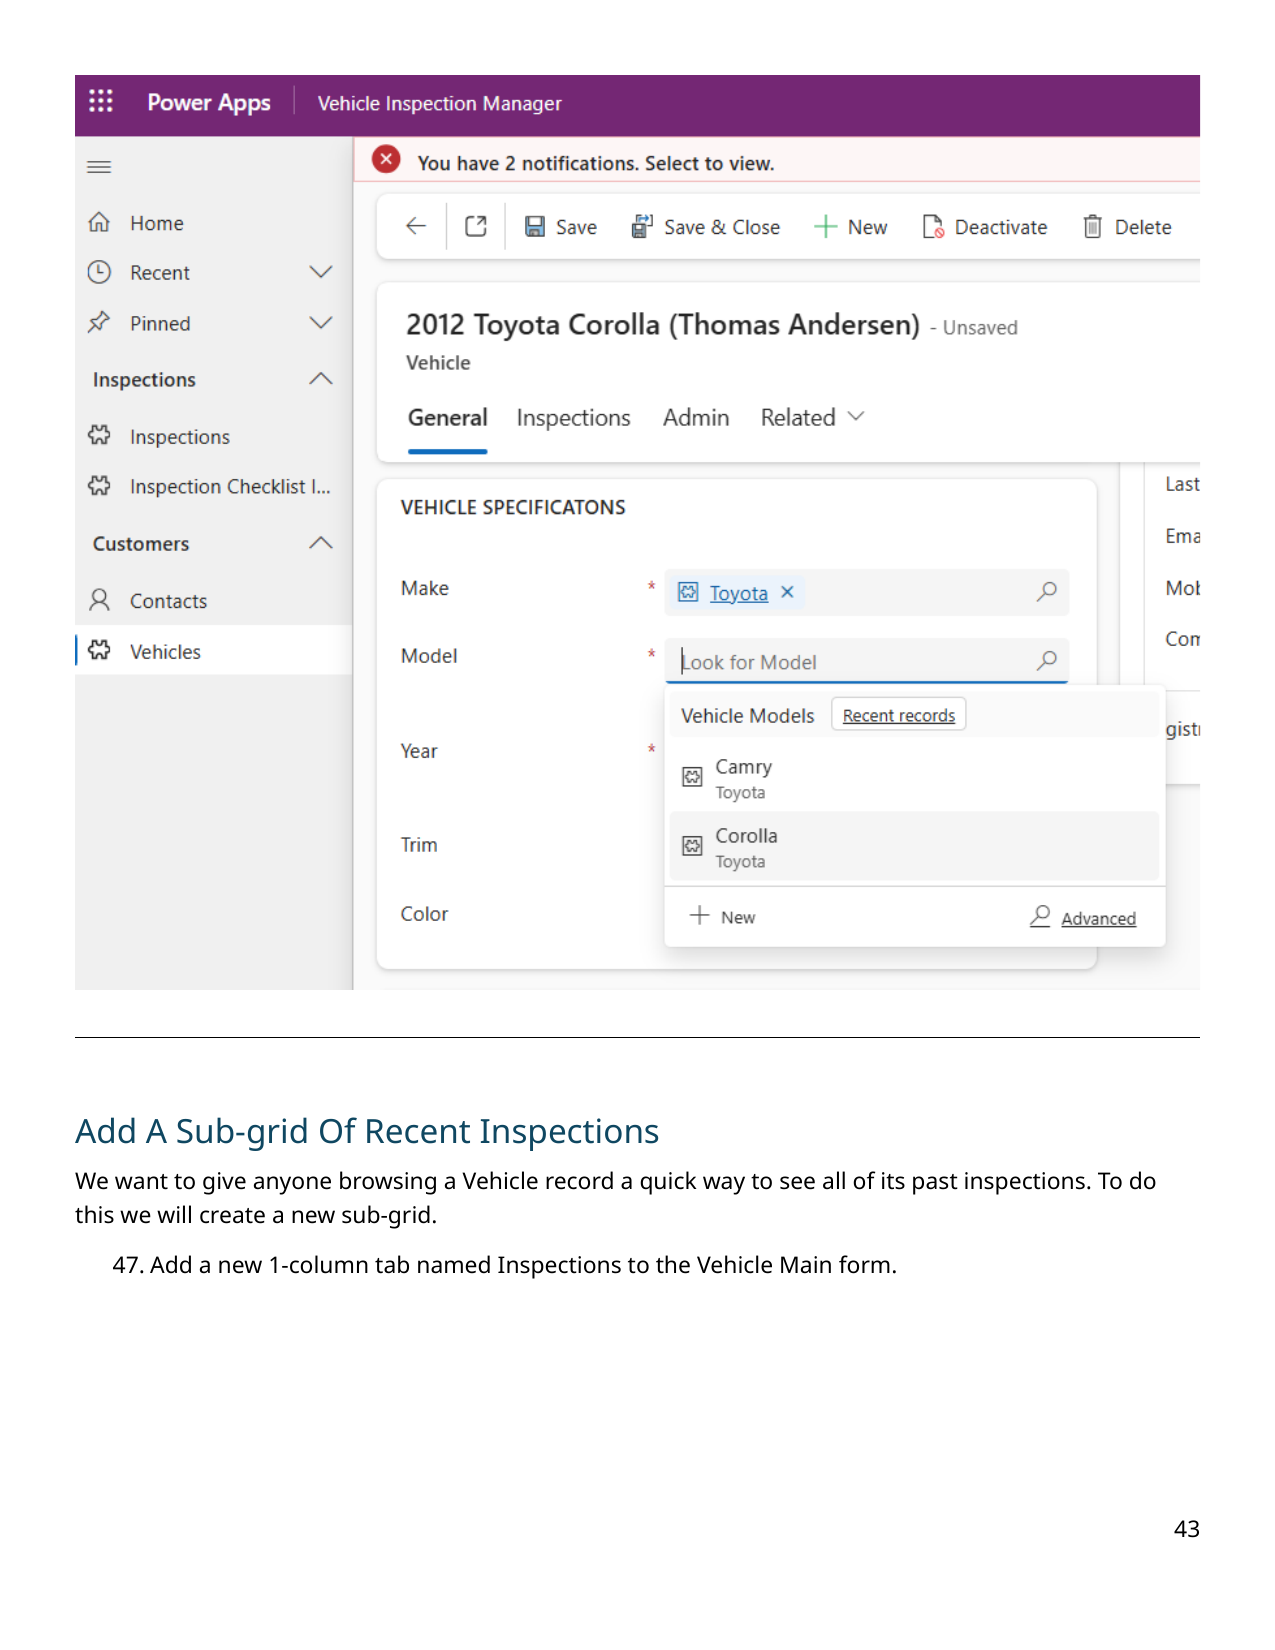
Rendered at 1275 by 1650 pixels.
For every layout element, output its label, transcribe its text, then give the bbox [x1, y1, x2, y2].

text We want to give anyone browsing a Vehicle record a quick way to see all of its past inspections. To do this we will create a new sub-grid. [75, 1165, 1200, 1230]
list Add a new 1-column tab named Inspections to the Vehicle Main form. [112, 1249, 1200, 1280]
subtitle Add A Sub-grid Of Recent Inspections [75, 1108, 1200, 1153]
picture [75, 75, 1200, 990]
